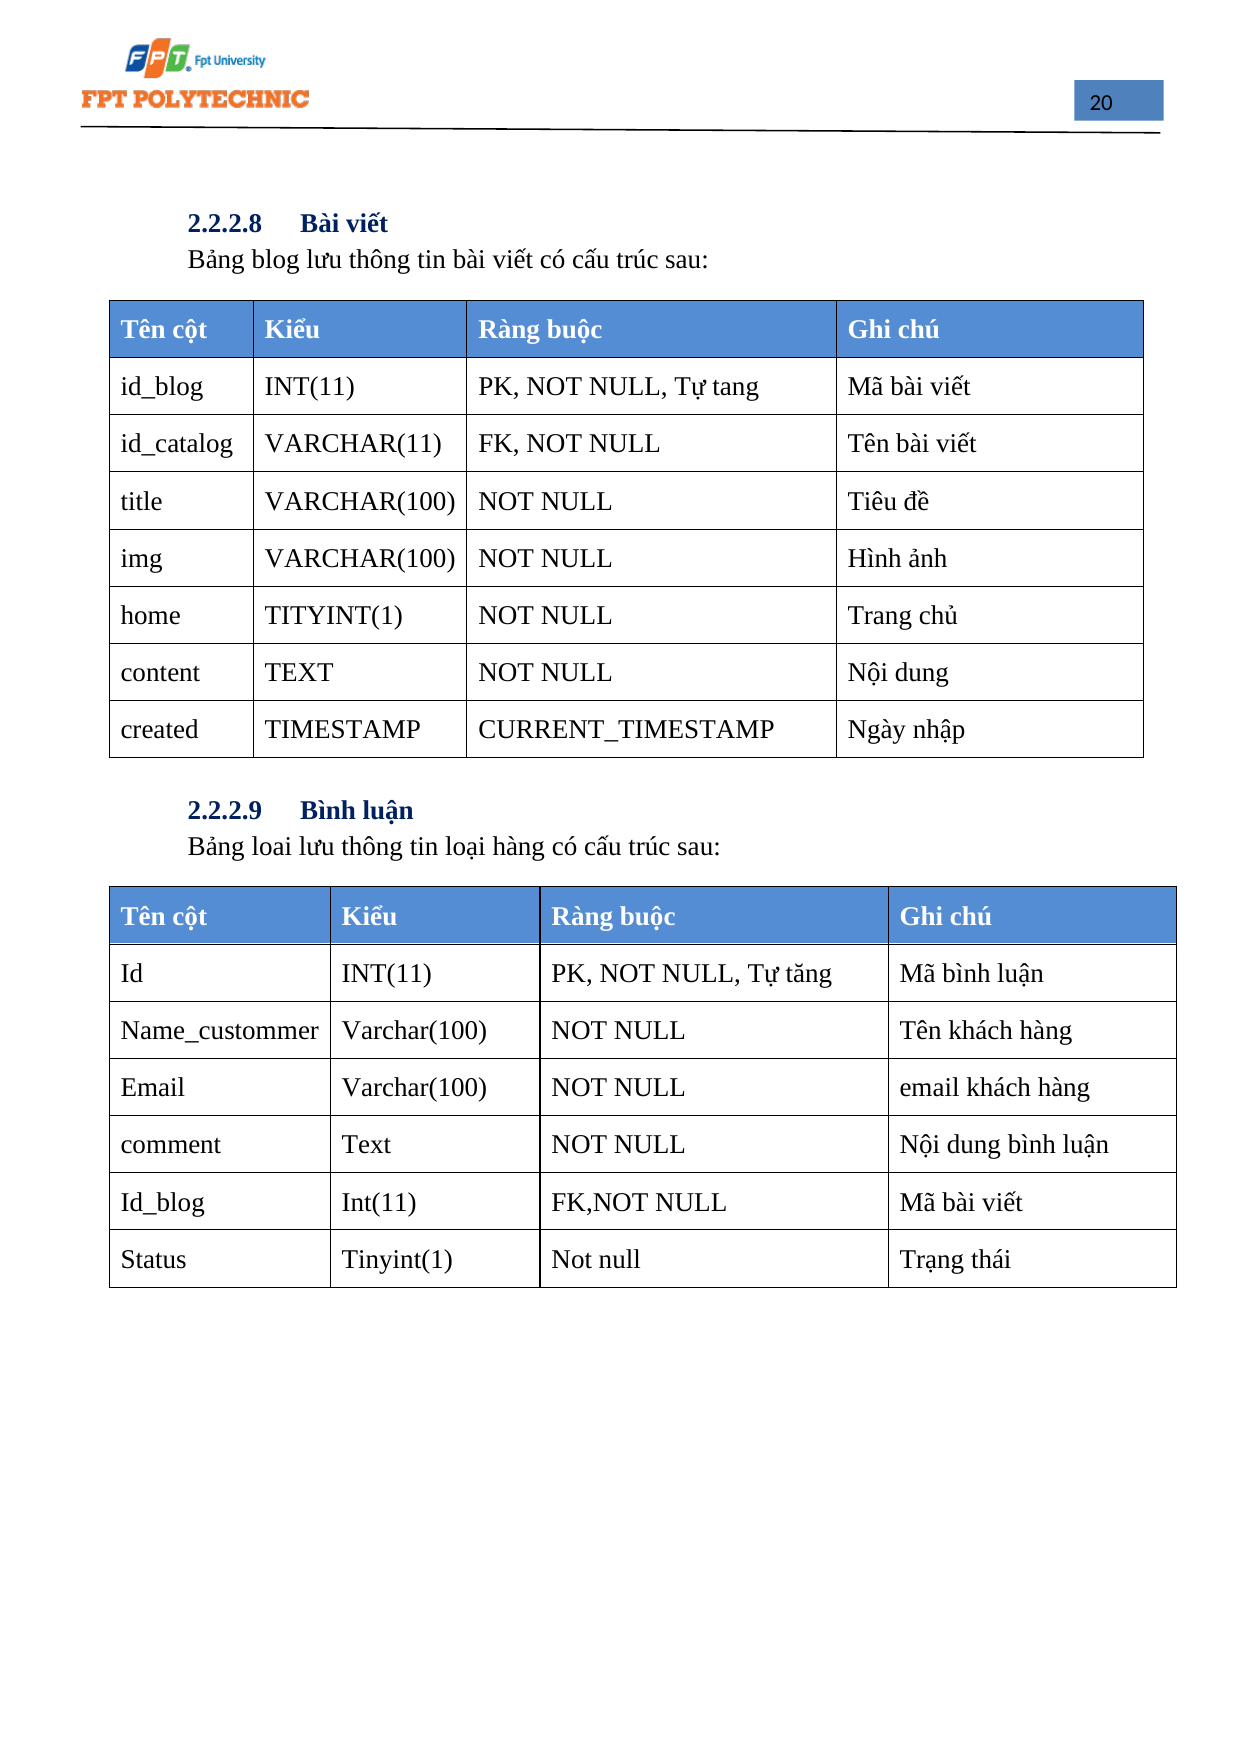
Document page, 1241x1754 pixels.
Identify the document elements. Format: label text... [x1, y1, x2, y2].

table_cell Id [110, 945, 330, 1001]
table_cell Tiêu đề [837, 472, 1143, 528]
table_header Kiểu [254, 301, 466, 357]
table_header Ghi chú [889, 887, 1176, 943]
table_cell Nội dung bình luận [889, 1116, 1176, 1172]
table_cell CURRENT_TIMESTAMP [467, 701, 836, 757]
table_cell NOT NULL [467, 530, 836, 586]
table_header Kiểu [331, 887, 539, 943]
table_cell Mã bài viết [889, 1173, 1176, 1229]
table_cell home [110, 587, 253, 643]
table_cell NOT NULL [541, 1116, 888, 1172]
table_header Tên cột [110, 887, 330, 943]
table_cell VARCHAR(100) [254, 530, 466, 586]
table_cell Not null [541, 1230, 888, 1287]
table_cell Tên khách hàng [889, 1002, 1176, 1058]
list Bảng blog lưu thông tin bài viết có cấu trúc sau: [152, 243, 1165, 274]
table_cell id_blog [110, 358, 253, 414]
table_cell Varchar(100) [331, 1002, 539, 1058]
table_cell Hình ảnh [837, 530, 1143, 586]
table_cell Tinyint(1) [331, 1230, 539, 1287]
table_cell TIMESTAMP [254, 701, 466, 757]
table_cell img [110, 530, 253, 586]
table_cell created [110, 701, 253, 757]
table_cell PK, NOT NULL, Tự tang [467, 358, 836, 414]
list Bài viết [187, 207, 1165, 238]
table_cell NOT NULL [467, 587, 836, 643]
table_header Ghi chú [837, 301, 1143, 357]
table_cell Id_blog [110, 1173, 330, 1229]
table_cell Status [110, 1230, 330, 1287]
table_cell INT(11) [331, 945, 539, 1001]
table_header Tên cột [110, 301, 253, 357]
table_cell Tên bài viết [837, 415, 1143, 471]
table_cell title [110, 472, 253, 528]
table_cell Text [331, 1116, 539, 1172]
table_cell content [110, 644, 253, 700]
table_cell VARCHAR(100) [254, 472, 466, 528]
table_cell INT(11) [254, 358, 466, 414]
table_cell Trạng thái [889, 1230, 1176, 1287]
table_cell NOT NULL [541, 1059, 888, 1115]
table_cell TITYINT(1) [254, 587, 466, 643]
table_cell Varchar(100) [331, 1059, 539, 1115]
list Bảng loai lưu thông tin loại hàng có cấu trúc sau: [152, 830, 1165, 861]
table_cell FK,NOT NULL [541, 1173, 888, 1229]
table_cell Ngày nhập [837, 701, 1143, 757]
table_cell Name_custommer [110, 1002, 330, 1058]
table_cell comment [110, 1116, 330, 1172]
table_cell Email [110, 1059, 330, 1115]
table_cell email khách hàng [889, 1059, 1176, 1115]
table_cell PK, NOT NULL, Tự tăng [541, 945, 888, 1001]
table_cell Int(11) [331, 1173, 539, 1229]
table_cell Mã bài viết [837, 358, 1143, 414]
table_cell NOT NULL [541, 1002, 888, 1058]
table_cell VARCHAR(11) [254, 415, 466, 471]
picture [75, 32, 324, 116]
table_cell NOT NULL [467, 472, 836, 528]
table_cell FK, NOT NULL [467, 415, 836, 471]
table_cell NOT NULL [467, 644, 836, 700]
table_header Ràng buộc [541, 887, 888, 943]
table_header Ràng buộc [467, 301, 836, 357]
table_cell TEXT [254, 644, 466, 700]
list Bình luận [187, 794, 1165, 825]
table_cell id_catalog [110, 415, 253, 471]
table_cell Nội dung [837, 644, 1143, 700]
table_cell Mã bình luận [889, 945, 1176, 1001]
table_cell Trang chủ [837, 587, 1143, 643]
